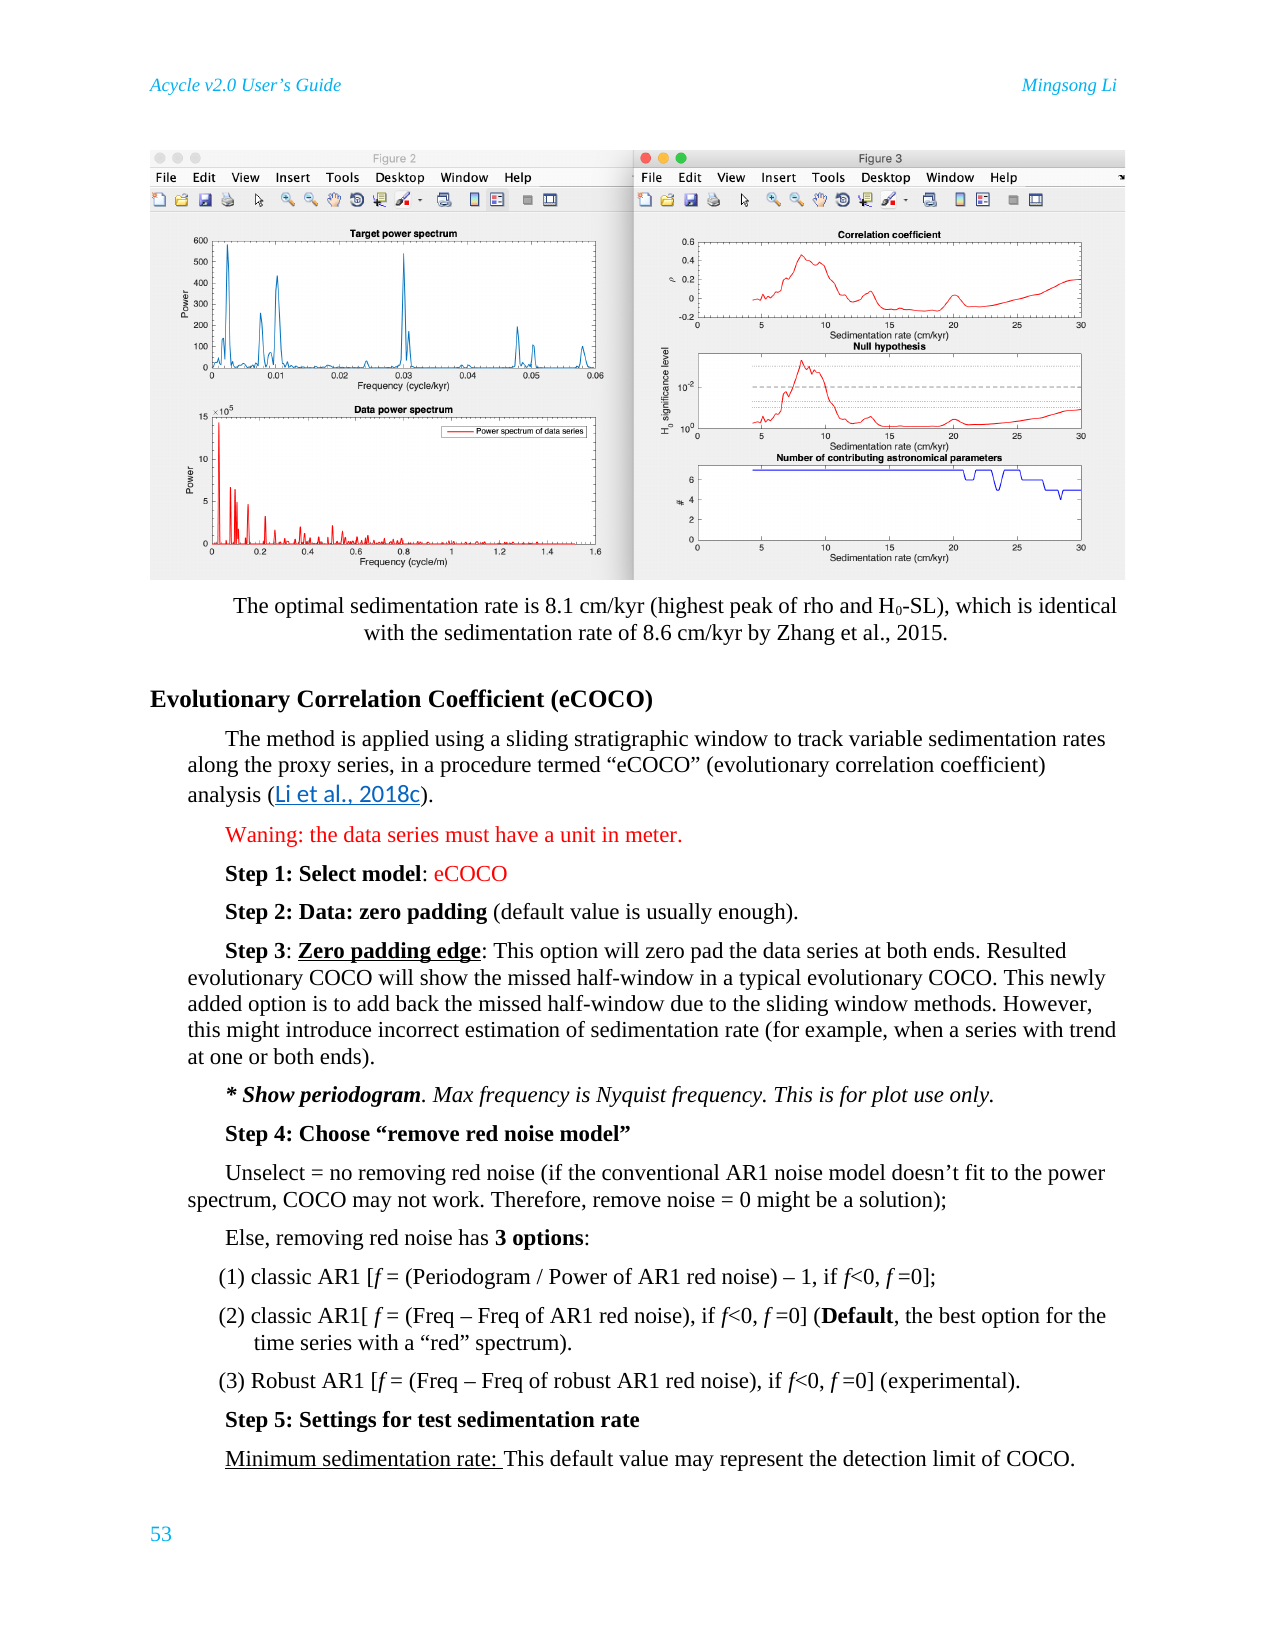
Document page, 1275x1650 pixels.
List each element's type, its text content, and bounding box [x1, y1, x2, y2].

picture [151, 81, 157, 89]
text The optimal sedimentation rate is 8.1 cm/kyr (highest peak of rho and H0-SL), which is identical with the sedimentation rate of 8.6 cm/kyr by Zhang et al., 2015. [187, 592, 1125, 645]
text Minimum sedimentation rate: This default value may represent the detection limit of COCO. [187, 1445, 1125, 1471]
picture [150, 150, 1125, 580]
text (3) Robust AR1 [f = (Freq – Freq of robust AR1 red noise), if f<0, f =0] (experimental). [218, 1367, 1125, 1394]
text (1) classic AR1 [f = (Periodogram / Power of AR1 red noise) – 1, if f<0, f =0]; [218, 1263, 1125, 1290]
text Step 1: Select model: eCOCO [187, 859, 1125, 886]
text Step 2: Data: zero padding (default value is usually enough). [187, 898, 1125, 925]
text Waning: the data series must have a unit in meter. [187, 821, 1125, 847]
text Else, removing red noise has 3 options: [187, 1224, 1125, 1251]
text Step 5: Settings for test sedimentation rate [187, 1406, 1125, 1433]
text (2) classic AR1[ f = (Freq – Freq of AR1 red noise), if f<0, f =0] (Default, the best option for the time series with a “red” spectrum). [218, 1302, 1125, 1355]
text Step 4: Choose “remove red noise model” [187, 1120, 1125, 1147]
text Evolutionary Correlation Coefficient (eCOCO) [150, 684, 1125, 712]
text * Show periodogram. Max frequency is Nyquist frequency. This is for plot use only. [187, 1082, 1125, 1108]
text Unselect = no removing red noise (if the conventional AR1 noise model doesn’t fit to the power spectrum, COCO may not work. Therefore, remove noise = 0 might be a solution); [187, 1159, 1125, 1212]
text Step 3: Zero padding edge: This option will zero pad the data series at both ends. Resulted evolutionary COCO will show the missed half-window in a typical evolutionary COCO. This newly added option is to add back the missed half-window due to the sliding window methods. However, this might introduce incorrect estimation of sedimentation rate (for example, when a series with trend at one or both ends). [187, 937, 1125, 1069]
text The method is applied using a sliding stratigraphic window to track variable sedimentation rates along the proxy series, in a procedure termed “eCOCO” (evolutionary correlation coefficient) analysis (Li et al., 2018c). [187, 725, 1125, 808]
